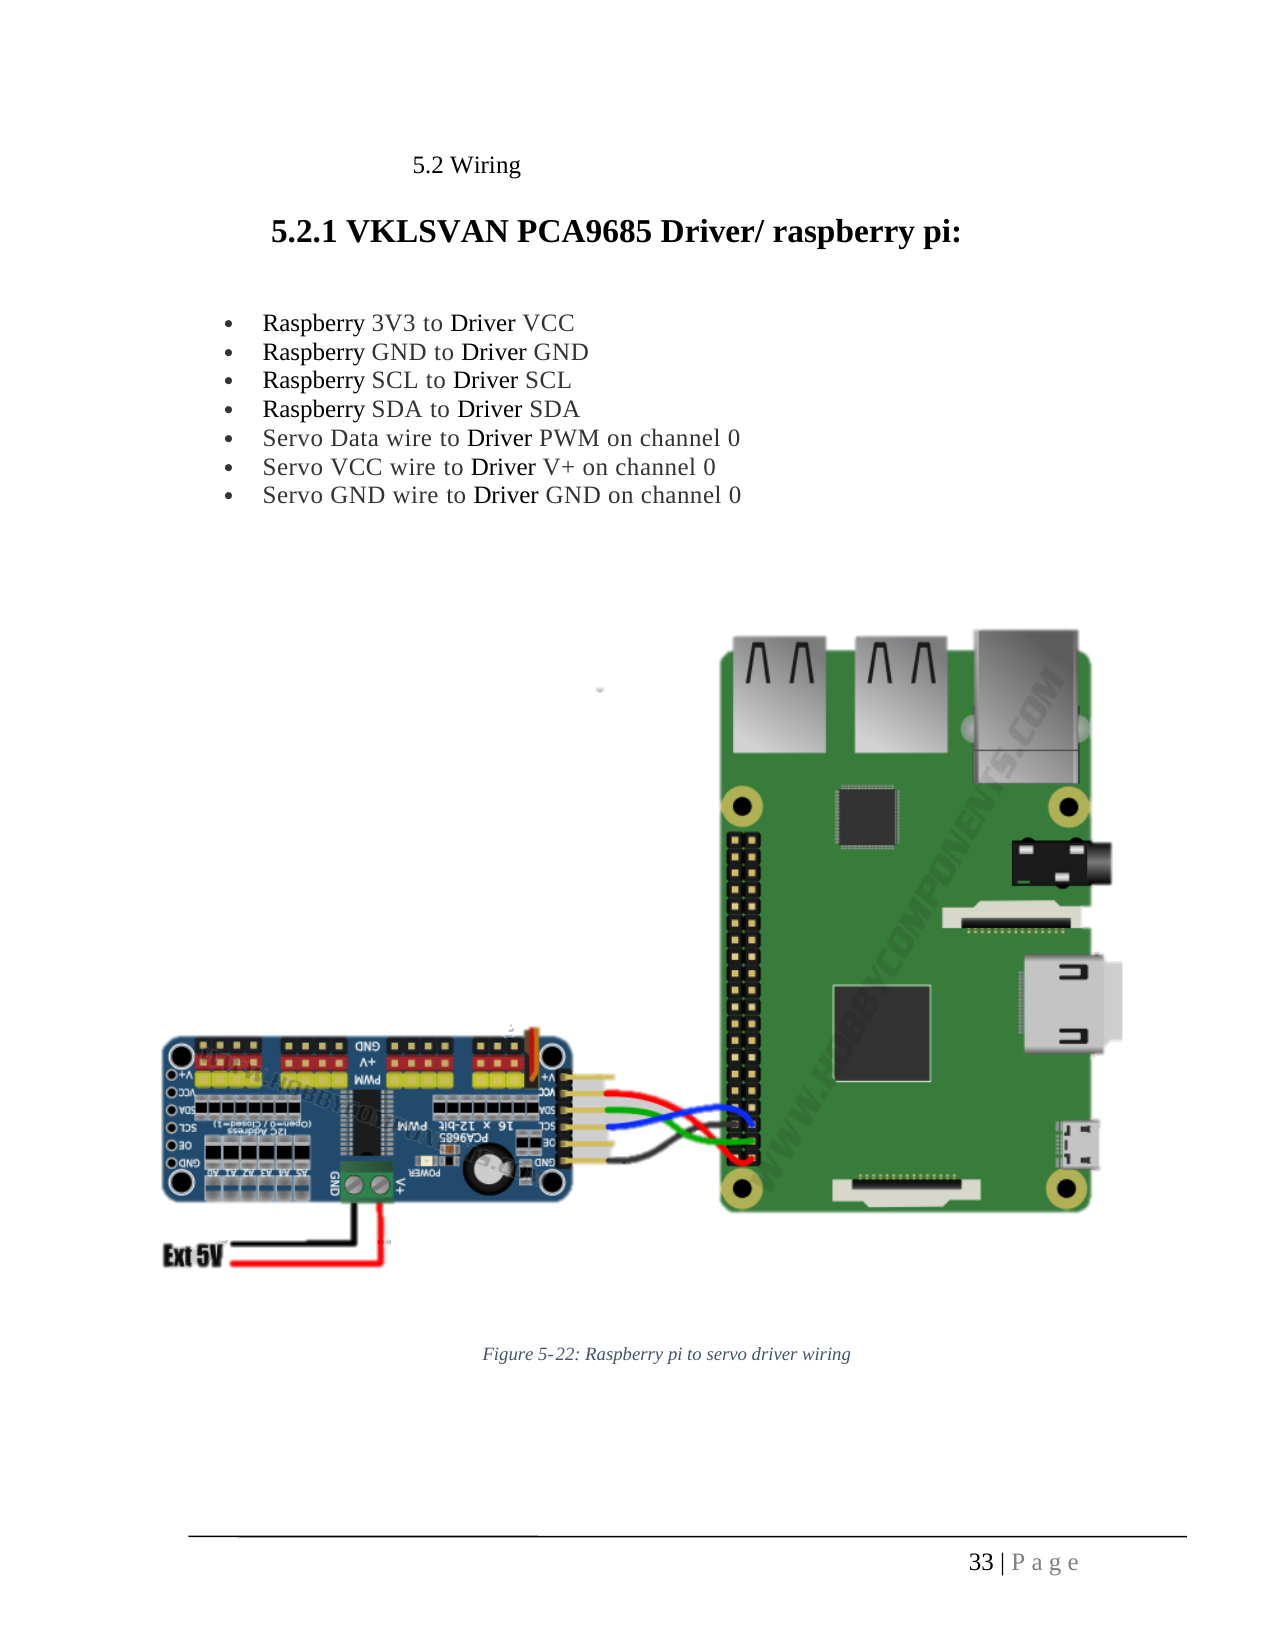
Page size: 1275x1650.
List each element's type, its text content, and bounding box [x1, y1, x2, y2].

list Raspberry 3V3 to Driver VCC [225, 308, 1087, 337]
subtitle 5.2 Wiring [337, 150, 1087, 179]
picture [137, 612, 1123, 1304]
list Raspberry SDA to Driver SDA [225, 394, 1087, 423]
list Raspberry SCL to Driver SCL [225, 365, 1087, 394]
list Servo VCC wire to Driver V+ on channel 0 [225, 452, 1087, 480]
list Servo Data wire to Driver PWM on channel 0 [225, 423, 1087, 452]
list Servo GND wire to Driver GND on channel 0 [225, 480, 1087, 509]
list Raspberry GND to Driver GND [225, 337, 1087, 365]
subtitle 5.2.1 VKLSVAN PCA9685 Driver/ raspberry pi: [187, 212, 1087, 250]
